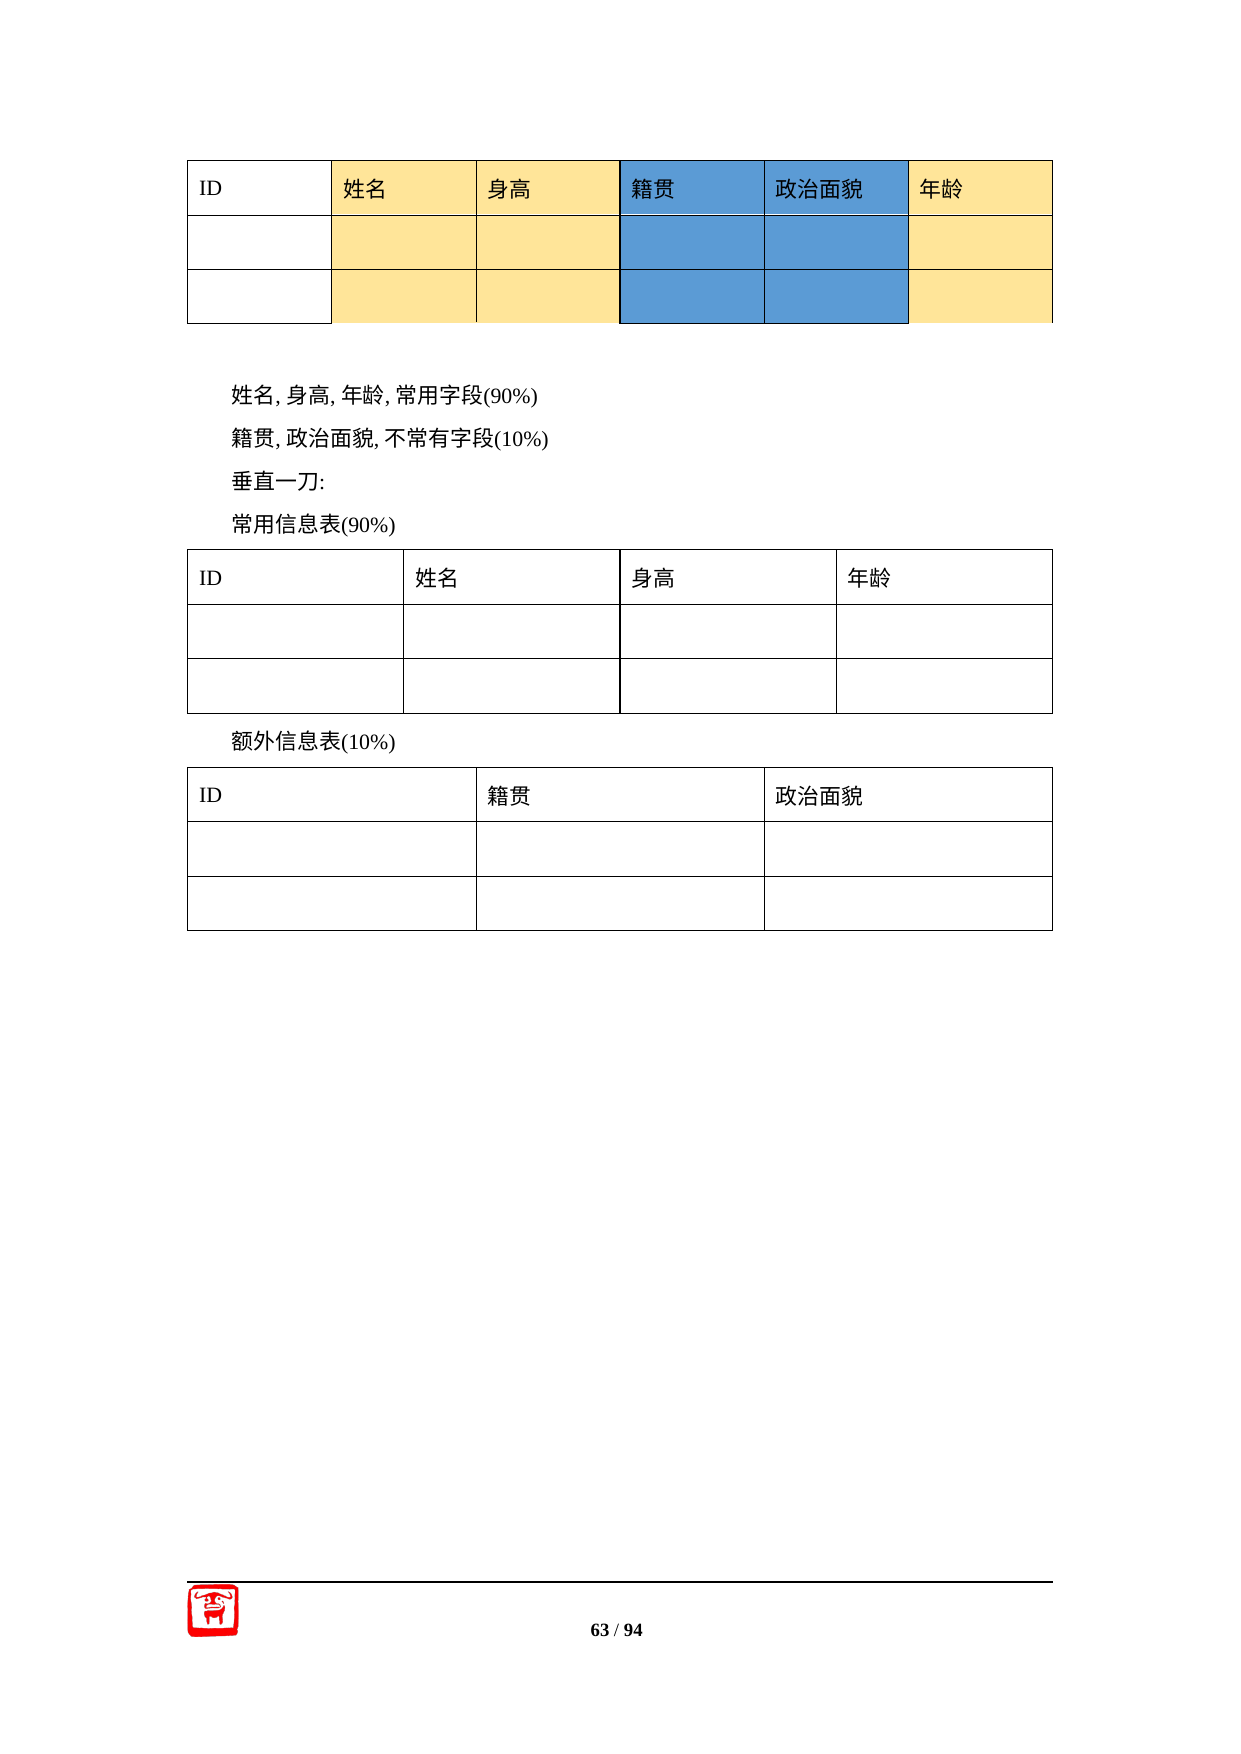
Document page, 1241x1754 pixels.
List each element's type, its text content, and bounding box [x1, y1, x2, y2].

table_cell [621, 605, 836, 658]
table_cell [837, 605, 1052, 658]
text 姓名, 身高, 年龄, 常用字段(90%) [187, 378, 1053, 410]
table_cell [188, 270, 331, 323]
table_cell [765, 877, 1052, 930]
table_cell [909, 216, 1052, 269]
table_header ID [188, 550, 403, 604]
table_header 政治面貌 [765, 161, 908, 214]
table_header 身高 [477, 161, 619, 214]
table_cell [477, 822, 764, 876]
table_cell [188, 216, 331, 269]
table_header 籍贯 [621, 161, 764, 214]
text 额外信息表(10%) [187, 724, 1053, 756]
table_cell [477, 216, 619, 269]
table_cell [404, 605, 619, 658]
table_header 年龄 [837, 550, 1052, 604]
table_cell [621, 216, 764, 269]
table_cell [621, 659, 836, 712]
text 常用信息表(90%) [187, 506, 1053, 539]
table_cell [404, 659, 619, 712]
table_cell [765, 822, 1052, 876]
table_cell [332, 216, 476, 269]
table_cell [188, 605, 403, 658]
table_header ID [188, 161, 331, 214]
table_cell [477, 877, 764, 930]
table_cell [909, 270, 1052, 323]
table_cell [188, 659, 403, 712]
table_cell [476, 270, 619, 323]
table_header 籍贯 [477, 768, 764, 821]
table_cell [332, 270, 476, 323]
table_cell [621, 270, 764, 323]
table_cell [188, 822, 476, 876]
table_header 姓名 [404, 550, 619, 604]
table_cell [765, 270, 908, 323]
table_header 姓名 [332, 161, 476, 214]
picture [187, 1584, 239, 1637]
table_cell [837, 659, 1052, 712]
table_header ID [188, 768, 476, 821]
text 垂直一刀: [187, 463, 1053, 496]
table_cell [188, 877, 476, 930]
table_cell [765, 216, 908, 269]
table_header 政治面貌 [765, 768, 1052, 821]
table_header 身高 [621, 550, 836, 604]
text 籍贯, 政治面貌, 不常有字段(10%) [187, 421, 1053, 453]
table_header 年龄 [909, 161, 1052, 214]
